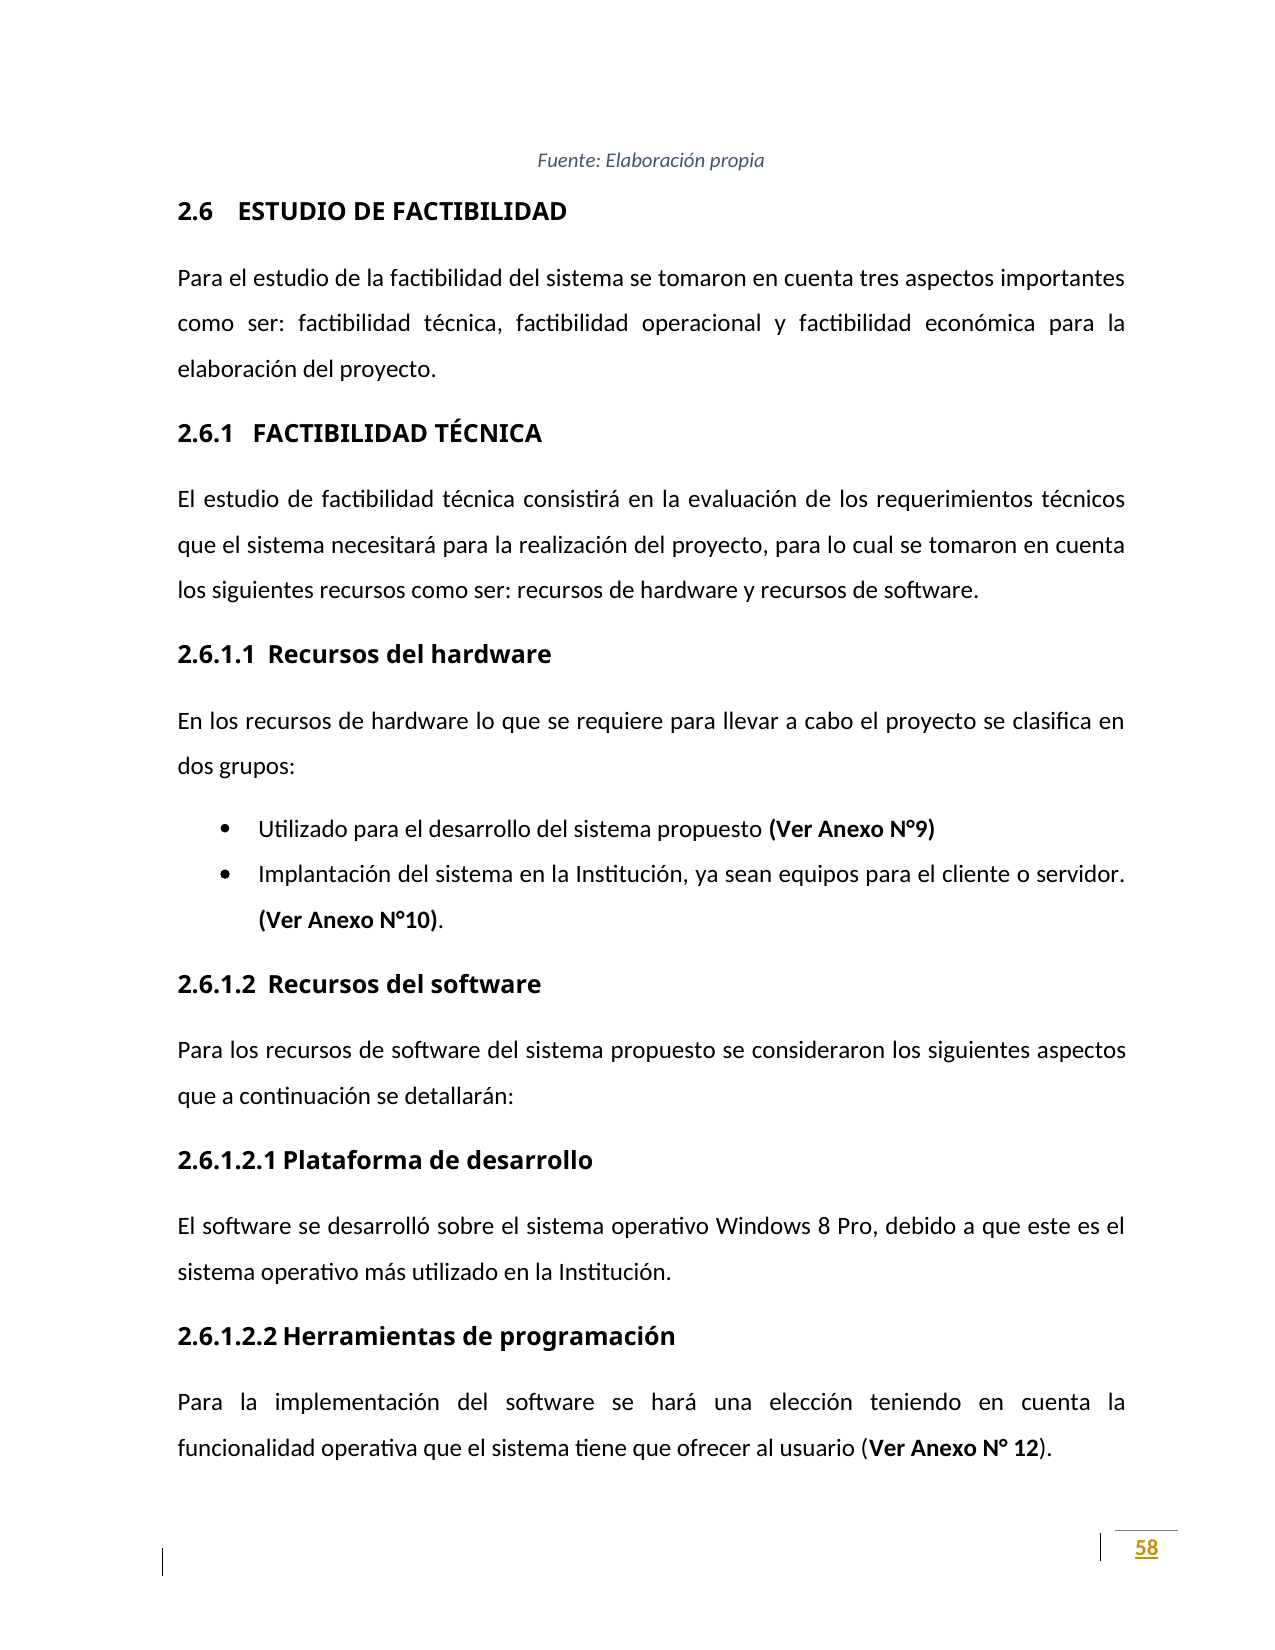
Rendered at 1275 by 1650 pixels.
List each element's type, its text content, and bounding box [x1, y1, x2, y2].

list Utilizado para el desarrollo del sistema propuesto (Ver Anexo N°9) [221, 813, 1127, 843]
text Para los recursos de software del sistema propuesto se consideraron los siguientes aspectos que a continuación se detallarán: [177, 1034, 1127, 1111]
text Para la implementación del software se hará una elección teniendo en cuenta la funcionalidad operativa que el sistema tiene que ofrecer al usuario (Ver Anexo N° 12). [177, 1386, 1127, 1462]
subtitle Recursos del software [177, 967, 1127, 1001]
text El software se desarrolló sobre el sistema operativo Windows 8 Pro, debido a que este es el sistema operativo más utilizado en la Institución. [177, 1210, 1127, 1287]
text Para el estudio de la factibilidad del sistema se tomaron en cuenta tres aspectos importantes como ser: factibilidad técnica, factibilidad operacional y factibilidad económica para la elaboración del proyecto. [177, 262, 1127, 384]
subtitle Plataforma de desarrollo [177, 1143, 1127, 1177]
subtitle Factibilidad técnica [177, 416, 1127, 449]
subtitle ESTUDIO DE FACTIBILIDAD [177, 194, 1127, 228]
subtitle Recursos del hardware [177, 637, 1127, 671]
text El estudio de factibilidad técnica consistirá en la evaluación de los requerimientos técnicos que el sistema necesitará para la realización del proyecto, para lo cual se tomaron en cuenta los siguientes recursos como ser: recursos de hardware y recursos de software. [177, 483, 1127, 605]
text Fuente: Elaboración propia [177, 148, 1127, 173]
list Implantación del sistema en la Institución, ya sean equipos para el cliente o servidor. (Ver Anexo N°10). [221, 859, 1127, 935]
text En los recursos de hardware lo que se requiere para llevar a cabo el proyecto se clasifica en dos grupos: [177, 705, 1127, 781]
subtitle Herramientas de programación [177, 1318, 1127, 1352]
